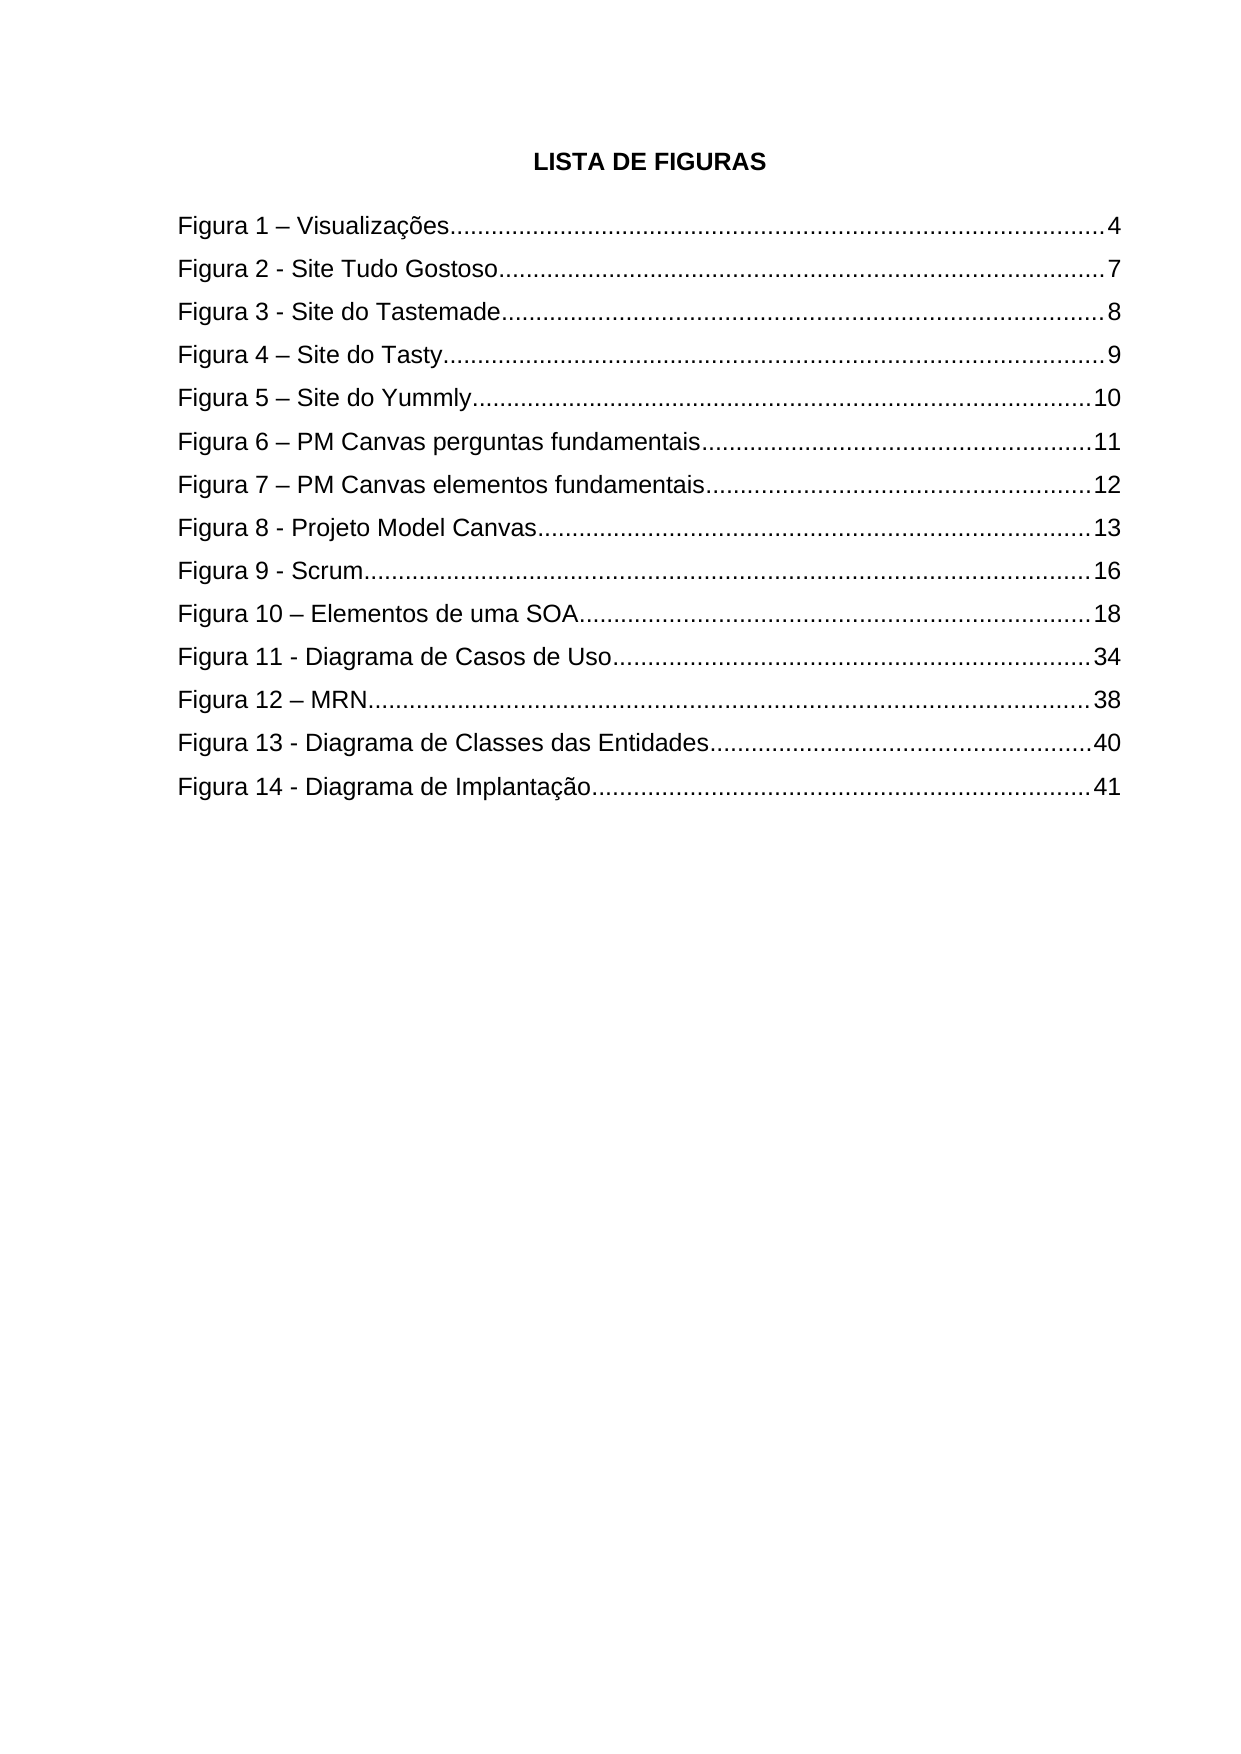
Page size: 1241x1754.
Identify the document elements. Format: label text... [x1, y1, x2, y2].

text Figura 9 - Scrum 16 [177, 556, 1122, 584]
text Figura 1 – Visualizações 4 [177, 211, 1122, 239]
text Figura 11 - Diagrama de Casos de Uso 34 [177, 642, 1122, 671]
text Figura 13 - Diagrama de Classes das Entidades 40 [177, 728, 1122, 757]
text Figura 5 – Site do Yummly 10 [177, 383, 1122, 412]
text Figura 7 – PM Canvas elementos fundamentais 12 [177, 469, 1122, 498]
text Figura 12 – MRN 38 [177, 685, 1122, 714]
text Figura 6 – PM Canvas perguntas fundamentais 11 [177, 426, 1122, 455]
text Figura 8 - Projeto Model Canvas 13 [177, 513, 1122, 541]
text Figura 10 – Elementos de uma SOA 18 [177, 599, 1122, 628]
text Figura 14 - Diagrama de Implantação 41 [177, 771, 1122, 800]
text Figura 2 - Site Tudo Gostoso 7 [177, 254, 1122, 283]
text LISTA DE FIGURAS [177, 147, 1122, 176]
text Figura 4 – Site do Tasty 9 [177, 340, 1122, 369]
text Figura 3 - Site do Tastemade 8 [177, 297, 1122, 326]
